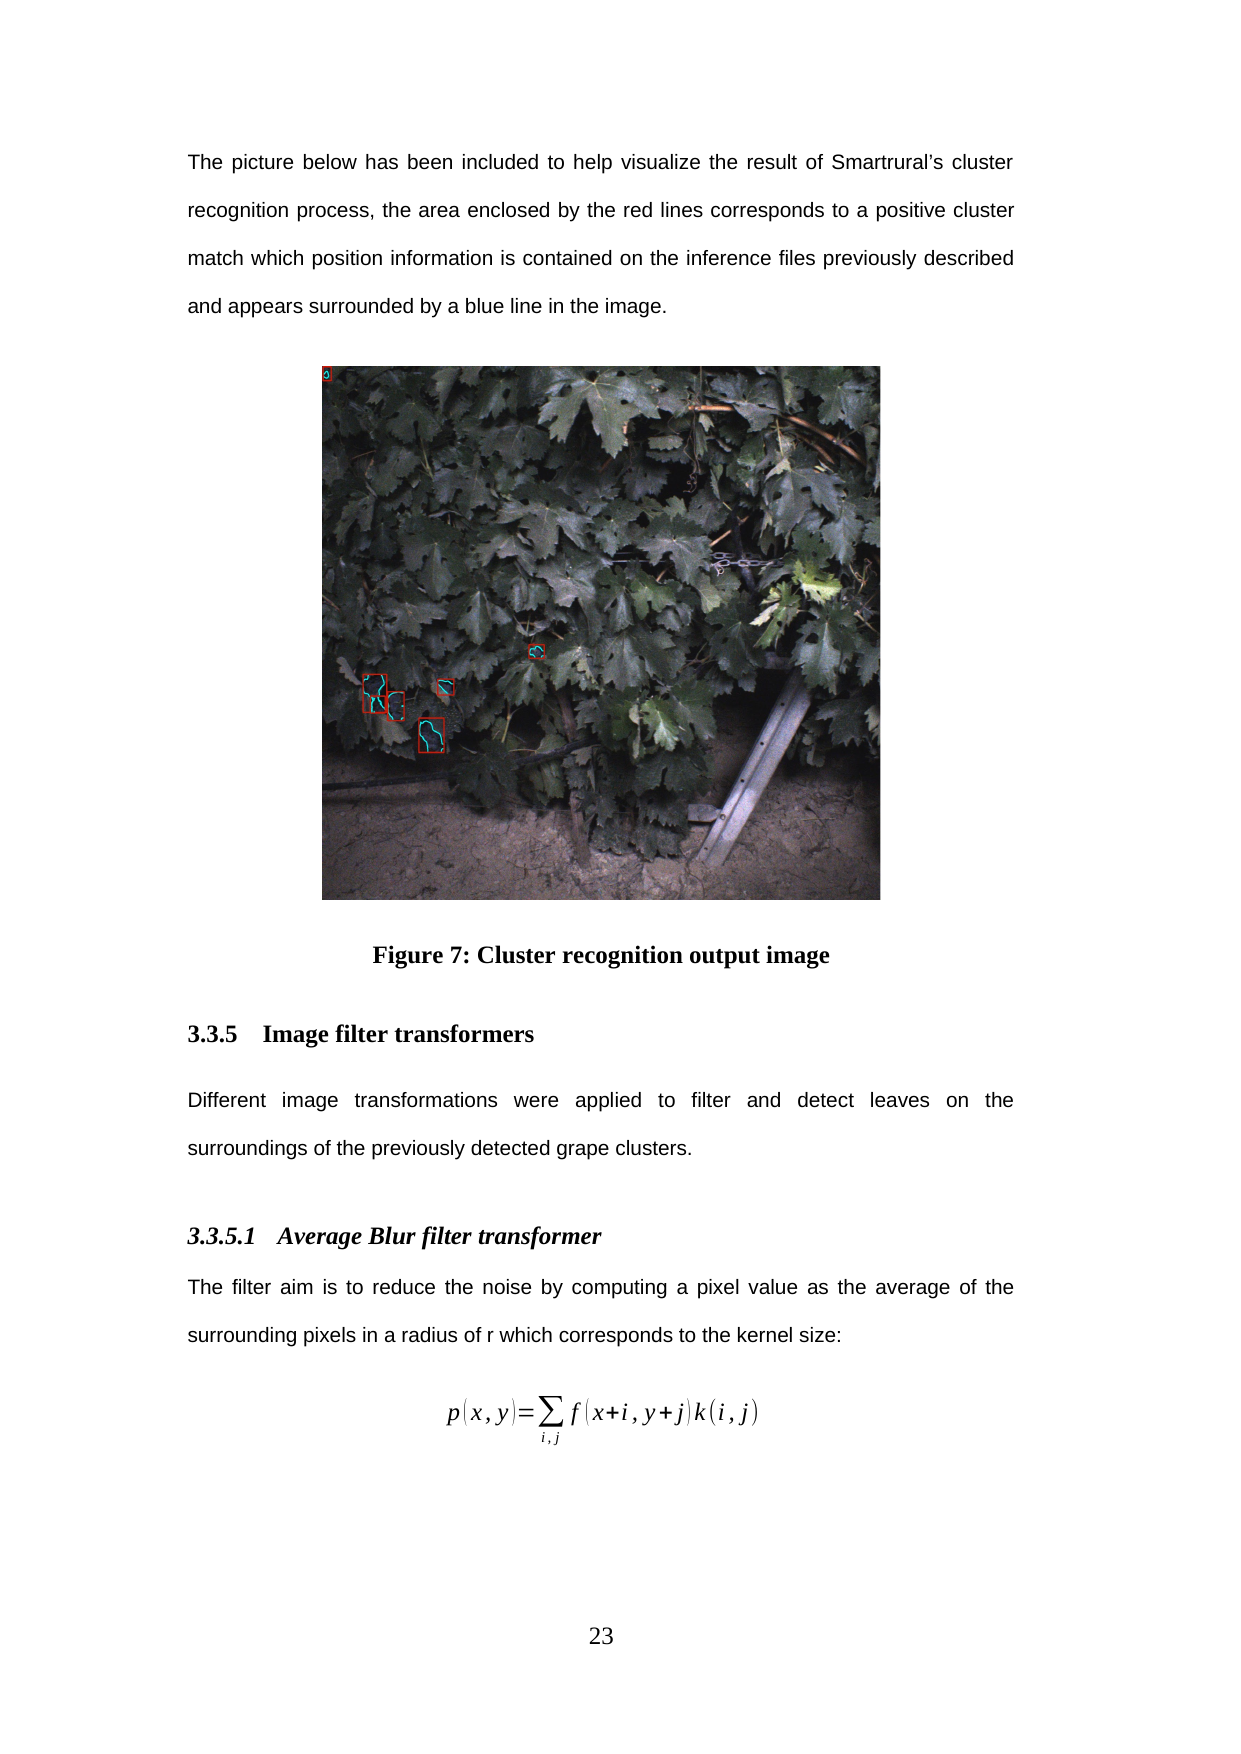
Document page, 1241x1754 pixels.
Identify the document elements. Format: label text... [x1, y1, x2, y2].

text Figure 7: Cluster recognition output image [187, 941, 1015, 969]
text The picture below has been included to help visualize the result of Smartrural’s cluster recognition process, the area enclosed by the red lines corresponds to a positive cluster match which position information is contained on the inference files previously described and appears surrounded by a blue line in the image. [187, 150, 1015, 318]
text Different image transformations were applied to filter and detect leaves on the surroundings of the previously detected grape clusters. [187, 1087, 1015, 1159]
picture [322, 366, 881, 900]
text The filter aim is to reduce the noise by computing a pixel value as the average of the surrounding pixels in a radius of r which corresponds to the kernel size: [187, 1274, 1015, 1346]
subtitle Average Blur filter transformer [187, 1221, 925, 1249]
subtitle Image filter transformers [187, 1019, 1015, 1048]
